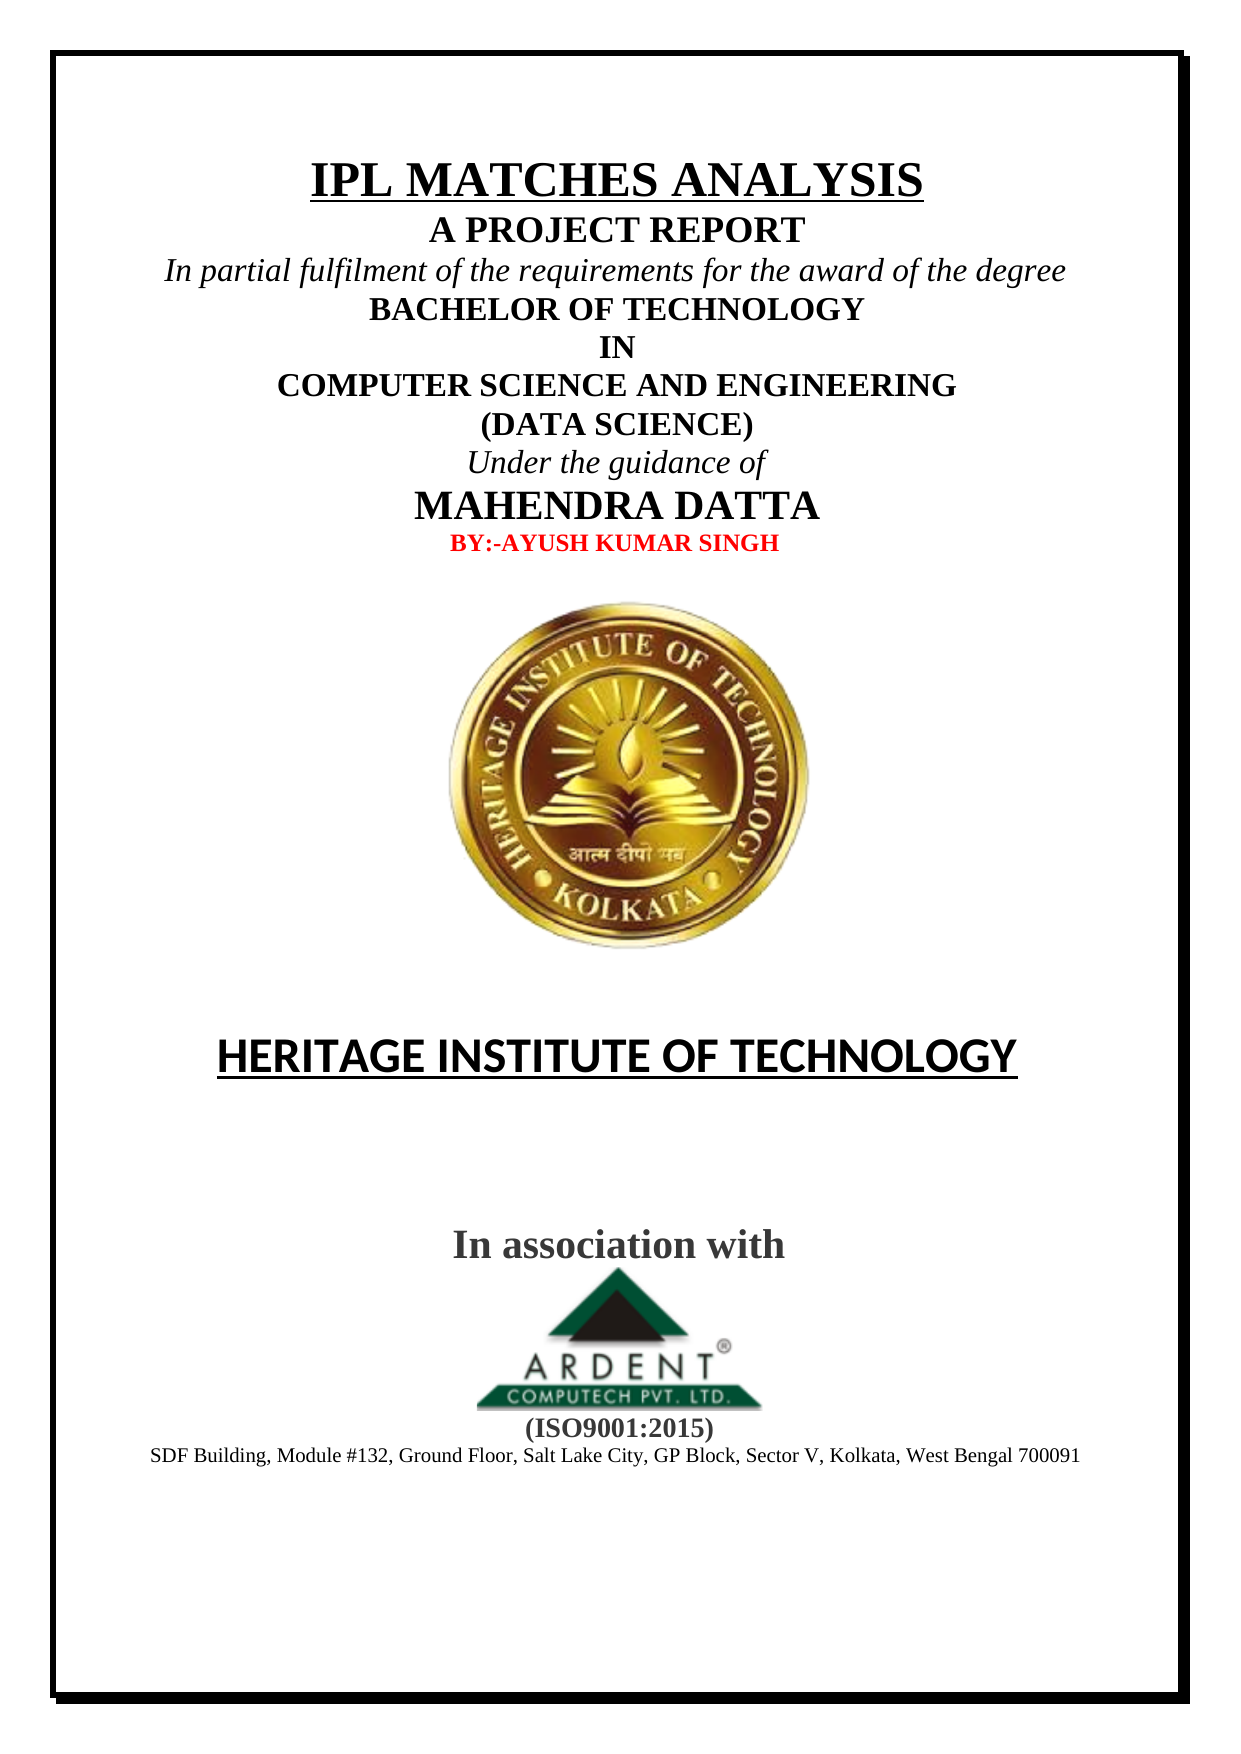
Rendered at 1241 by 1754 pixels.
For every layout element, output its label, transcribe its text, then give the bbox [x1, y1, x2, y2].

text (DATA SCIENCE) [150, 404, 1084, 442]
text HERITAGE INSTITUTE OF TECHNOLOGY [150, 1024, 1084, 1085]
text In association with [150, 1219, 1048, 1267]
text IPL MATCHES ANALYSIS [150, 150, 1084, 207]
text (ISO9001:2015) [450, 1411, 1084, 1443]
text MAHENDRA DATTA [150, 481, 1084, 528]
picture [476, 1267, 763, 1411]
text COMPUTER SCIENCE AND ENGINEERING [150, 366, 1084, 404]
text BY:-AYUSH KUMAR SINGH [150, 528, 1084, 557]
text In partial fulfilment of the requirements for the award of the degree [150, 251, 1084, 289]
text A PROJECT REPORT [150, 207, 1084, 251]
text BACHELOR OF TECHNOLOGY [150, 289, 1084, 327]
text Under the guidance of [150, 442, 1084, 481]
text IN [150, 327, 1084, 366]
